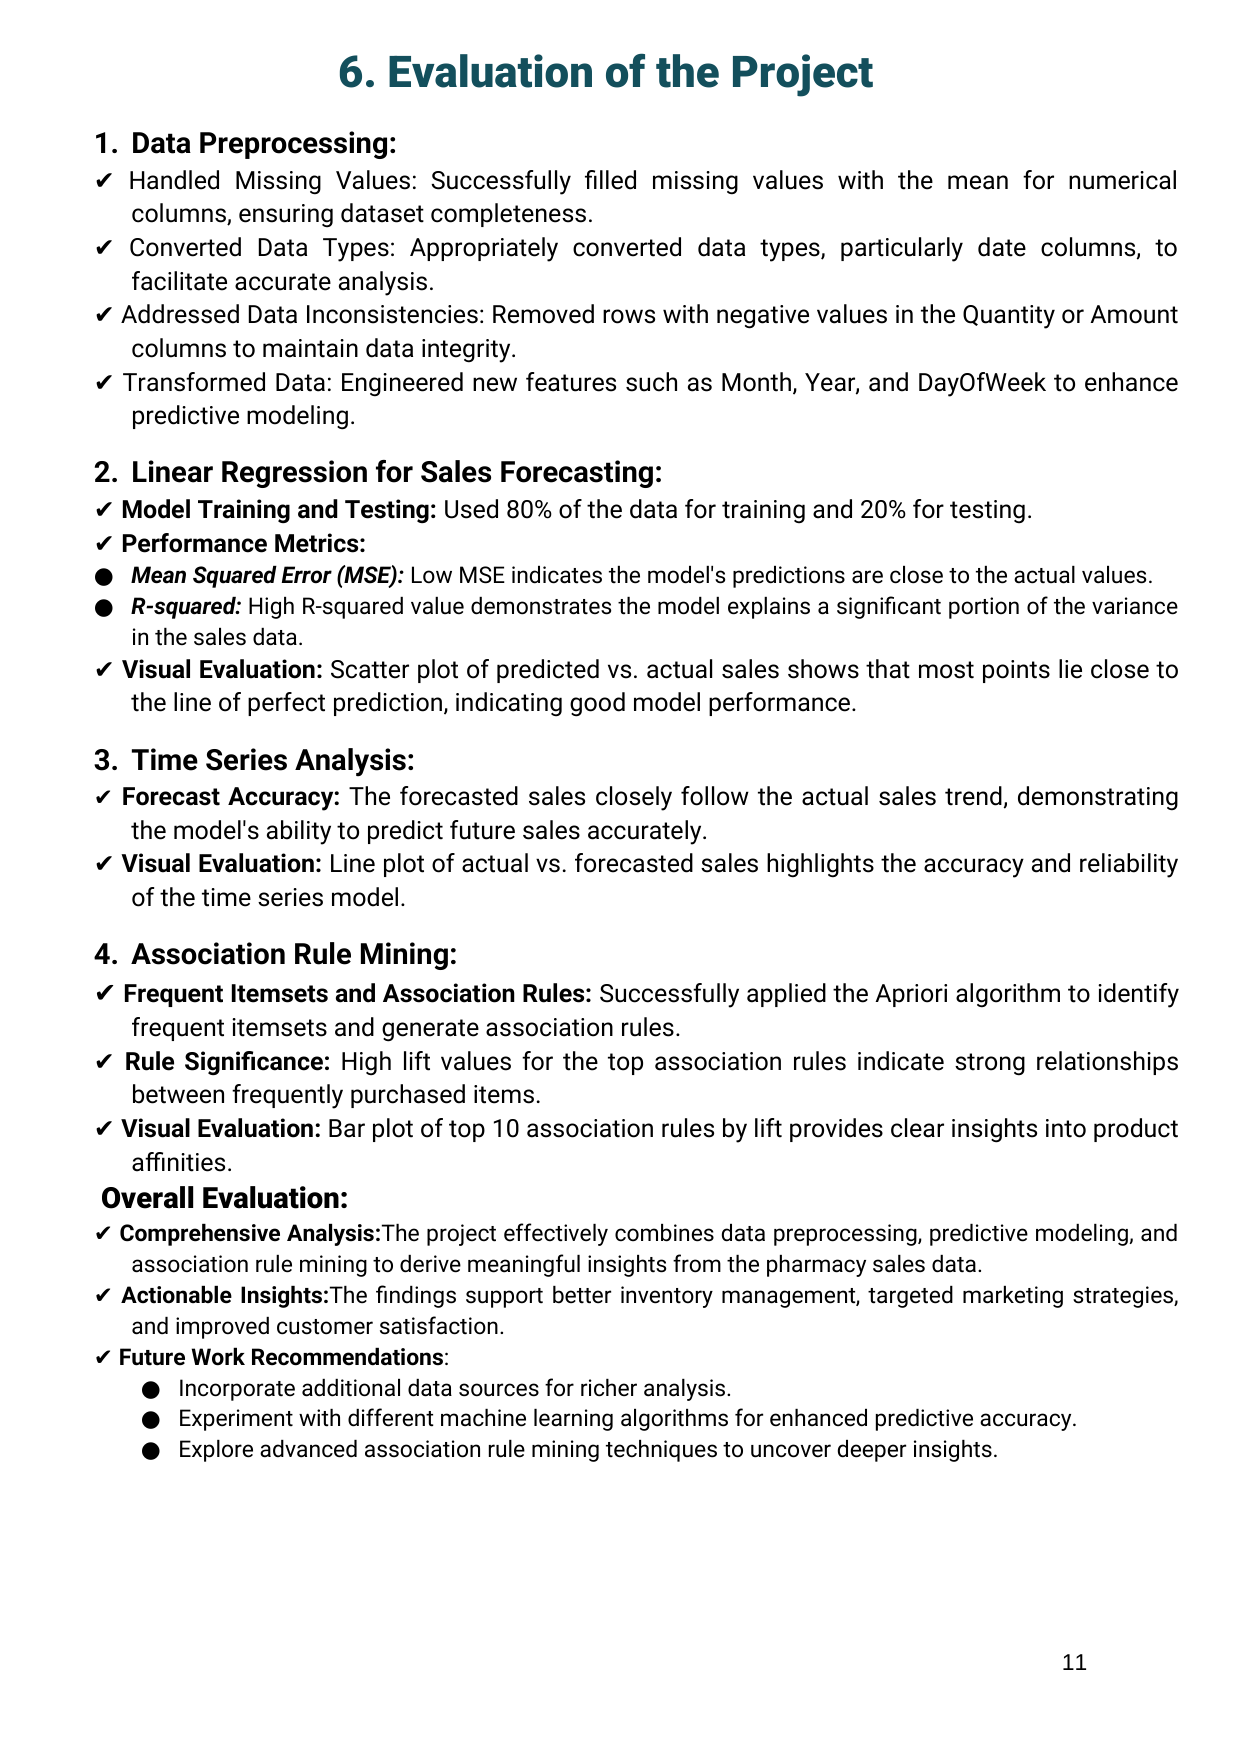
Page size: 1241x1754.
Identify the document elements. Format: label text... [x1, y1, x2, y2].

text ✔️ Rule Significance: High lift values for the top association rules indicate strong relationships between frequently purchased items. [94, 1047, 1180, 1110]
text ✔️ Visual Evaluation: Scatter plot of predicted vs. actual sales shows that most points lie close to the line of perfect prediction, indicating good model performance. [94, 655, 1180, 718]
list Incorporate additional data sources for richer analysis. [141, 1375, 1180, 1402]
text ✔️ Visual Evaluation: Bar plot of top 10 association rules by lift provides clear insights into product affinities. [94, 1114, 1180, 1177]
text ✔️ Frequent Itemsets and Association Rules: Successfully applied the Apriori algorithm to identify frequent itemsets and generate association rules. [94, 977, 1180, 1042]
text ✔️ Model Training and Testing: Used 80% of the data for training and 20% for testing. [94, 495, 1180, 524]
subtitle Overall Evaluation: [94, 1181, 1180, 1216]
subtitle 6. Evaluation of the Project [32, 47, 1180, 98]
subtitle Time Series Analysis: [94, 743, 1180, 777]
list R-squared: High R-squared value demonstrates the model explains a significant portion of the variance in the sales data. [94, 593, 1180, 651]
text ✔️ Converted Data Types: Appropriately converted data types, particularly date columns, to facilitate accurate analysis. [94, 233, 1180, 296]
subtitle Association Rule Mining: [94, 938, 1180, 972]
list Experiment with different machine learning algorithms for enhanced predictive accuracy. [141, 1406, 1180, 1432]
text ✔️ Handled Missing Values: Successfully filled missing values with the mean for numerical columns, ensuring dataset completeness. [94, 166, 1180, 229]
text ✔️ Addressed Data Inconsistencies: Removed rows with negative values in the Quantity or Amount columns to maintain data integrity. [94, 300, 1180, 363]
list Mean Squared Error (MSE): Low MSE indicates the model's predictions are close to the actual values. [94, 562, 1180, 589]
text ✔️ Forecast Accuracy: The forecasted sales closely follow the actual sales trend, demonstrating the model's ability to predict future sales accurately. [94, 782, 1180, 845]
text ✔️ Transformed Data: Engineered new features such as Month, Year, and DayOfWeek to enhance predictive modeling. [94, 368, 1180, 431]
text ✔️ Future Work Recommendations: [94, 1344, 1180, 1371]
text ✔️ Performance Metrics: [94, 529, 1180, 558]
text ✔️ Comprehensive Analysis:The project effectively combines data preprocessing, predictive modeling, and association rule mining to derive meaningful insights from the pharmacy sales data. [94, 1221, 1180, 1278]
list Explore advanced association rule mining techniques to uncover deeper insights. [141, 1436, 1180, 1463]
text ✔️ Visual Evaluation: Line plot of actual vs. forecasted sales highlights the accuracy and reliability of the time series model. [94, 849, 1180, 912]
text ✔️ Actionable Insights:The findings support better inventory management, targeted marketing strategies, and improved customer satisfaction. [94, 1282, 1180, 1340]
subtitle Linear Regression for Sales Forecasting: [94, 456, 1180, 490]
subtitle Data Preprocessing: [94, 127, 1180, 161]
